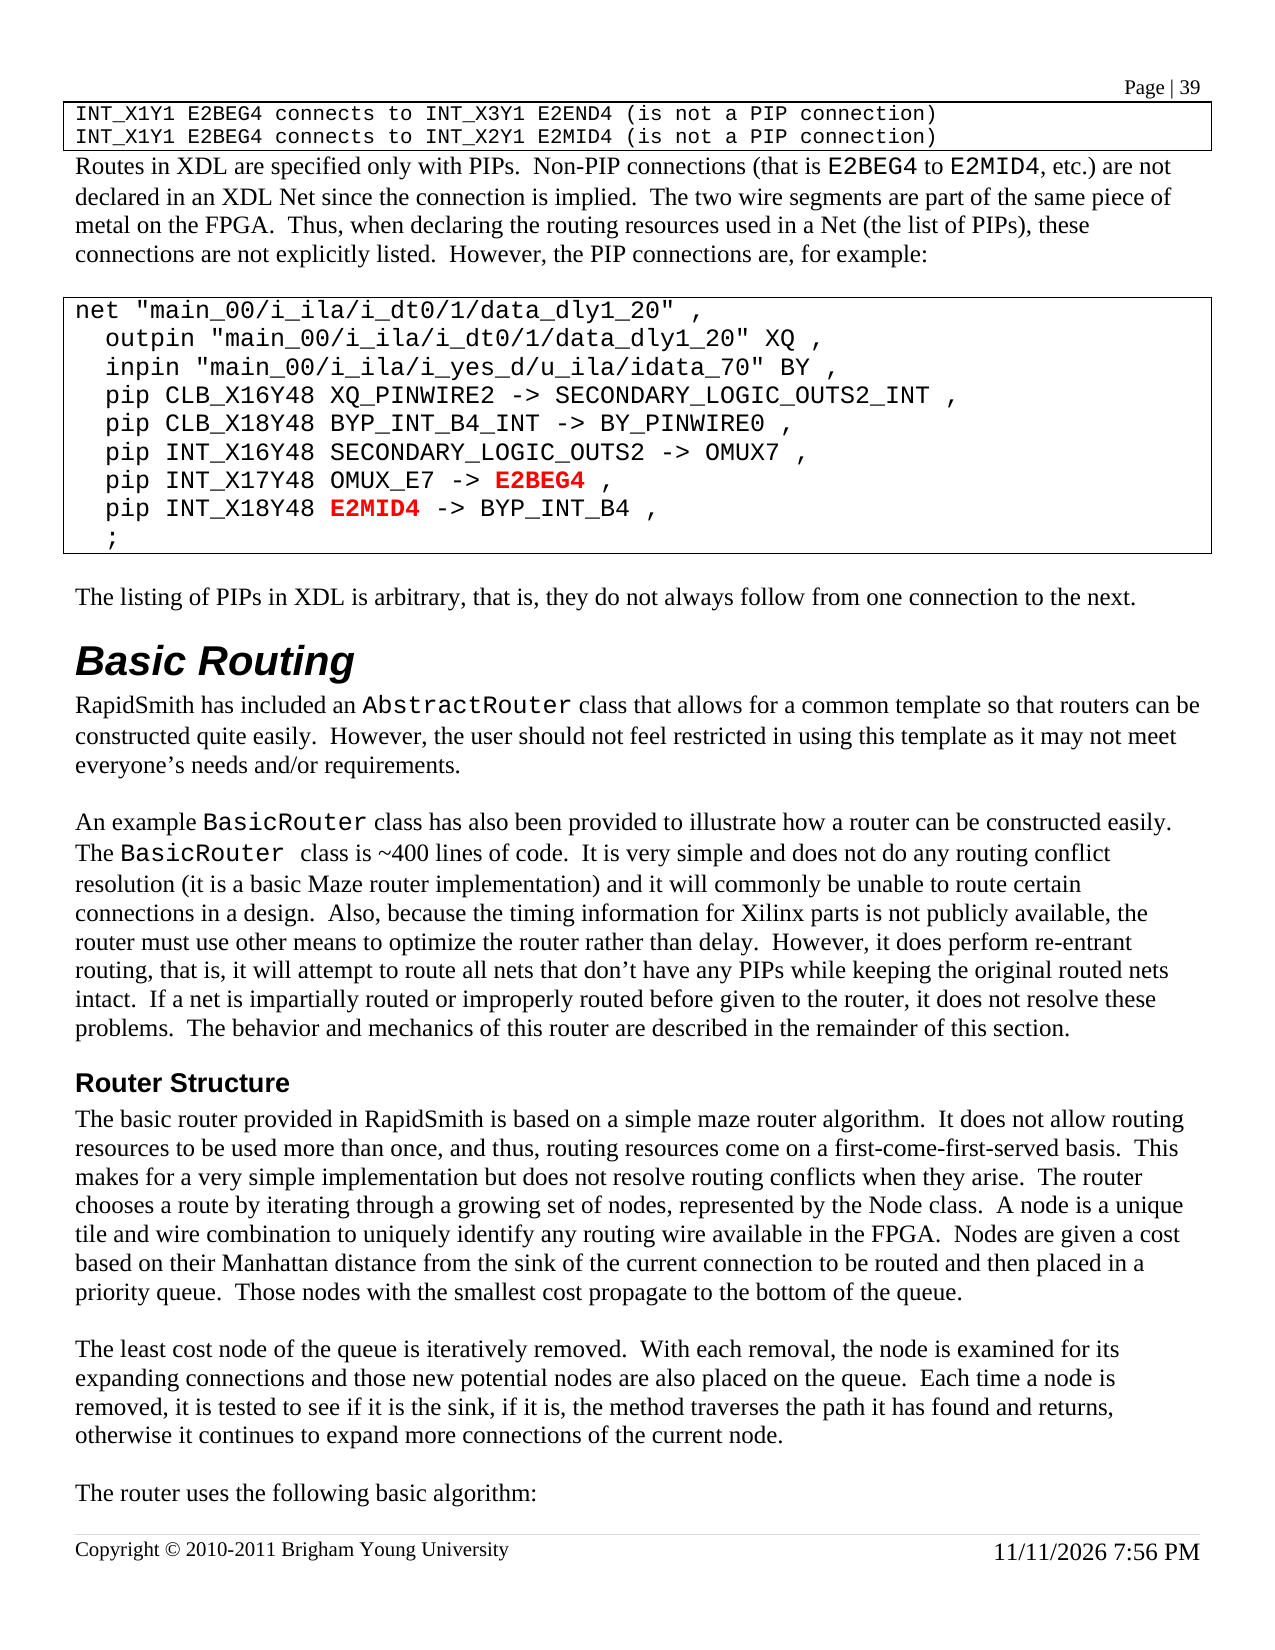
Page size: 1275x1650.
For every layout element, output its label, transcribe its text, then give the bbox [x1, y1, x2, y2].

subtitle Basic Routing [75, 636, 1200, 684]
text RapidSmith has included an AbstractRouter class that allows for a common template so that routers can be constructed quite easily. However, the user should not feel restricted in using this template as it may not meet everyone’s needs and/or requirements. [75, 690, 1200, 779]
subtitle Router Structure [75, 1067, 1200, 1098]
text An example BasicRouter class has also been provided to illustrate how a router can be constructed easily. The BasicRouter class is ~400 lines of code. It is very simple and does not do any routing conflict resolution (it is a basic Maze router implementation) and it will commonly be unable to route certain connections in a design. Also, because the timing information for Xilinx parts is not publicly available, the router must use other means to optimize the router rather than delay. However, it does perform re-entrant routing, that is, it will attempt to route all nets that don’t have any PIPs while keeping the original routed nets intact. If a net is impartially routed or improperly routed before given to the router, it does not resolve these problems. The behavior and mechanics of this router are described in the remainder of this section. [75, 807, 1200, 1042]
text The listing of PIPs in XDL is arbitrary, that is, they do not always follow from one connection to the next. [75, 582, 1200, 611]
text The basic router provided in RapidSmith is based on a simple maze router algorithm. It does not allow routing resources to be used more than once, and thus, routing resources come on a first-come-first-served basis. This makes for a very simple implementation but does not resolve routing conflicts when they arise. The router chooses a route by iterating through a growing set of nodes, represented by the Node class. A node is a unique tile and wire combination to uniquely identify any routing wire available in the FPGA. Nodes are given a cost based on their Manhattan distance from the sink of the current connection to be routed and then placed in a priority queue. Those nodes with the smallest cost propagate to the bottom of the queue. [75, 1104, 1200, 1305]
table_header net "main_00/i_ila/i_dt0/1/data_dly1_20" , outpin "main_00/i_ila/i_dt0/1/data_dly1_20" XQ , inpin "main_00/i_ila/i_yes_d/u_ila/idata_70" BY , pip CLB_X16Y48 XQ_PINWIRE2 -> SECONDARY_LOGIC_OUTS2_INT , pip CLB_X18Y48 BYP_INT_B4_INT -> BY_PINWIRE0 , pip INT_X16Y48 SECONDARY_LOGIC_OUTS2 -> OMUX7 , pip INT_X17Y48 OMUX_E7 -> E2BEG4 , pip INT_X18Y48 E2MID4 -> BYP_INT_B4 , ; [64, 298, 1211, 553]
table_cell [64, 103, 1211, 150]
text The least cost node of the queue is iteratively removed. With each removal, the node is examined for its expanding connections and those new potential nodes are also placed on the queue. Each time a node is removed, it is tested to see if it is the sink, if it is, the method traverses the path it has found and returns, otherwise it continues to expand more connections of the current node. [75, 1334, 1200, 1449]
text Routes in XDL are specified only with PIPs. Non-PIP connections (that is E2BEG4 to E2MID4, etc.) are not declared in an XDL Net since the connection is implied. The two wire segments are part of the same piece of metal on the FPGA. Thus, when declaring the routing resources used in a Net (the list of PIPs), these connections are not explicitly listed. However, the PIP connections are, for example: [75, 151, 1200, 268]
text The router uses the following basic algorithm: [75, 1478, 1200, 1507]
